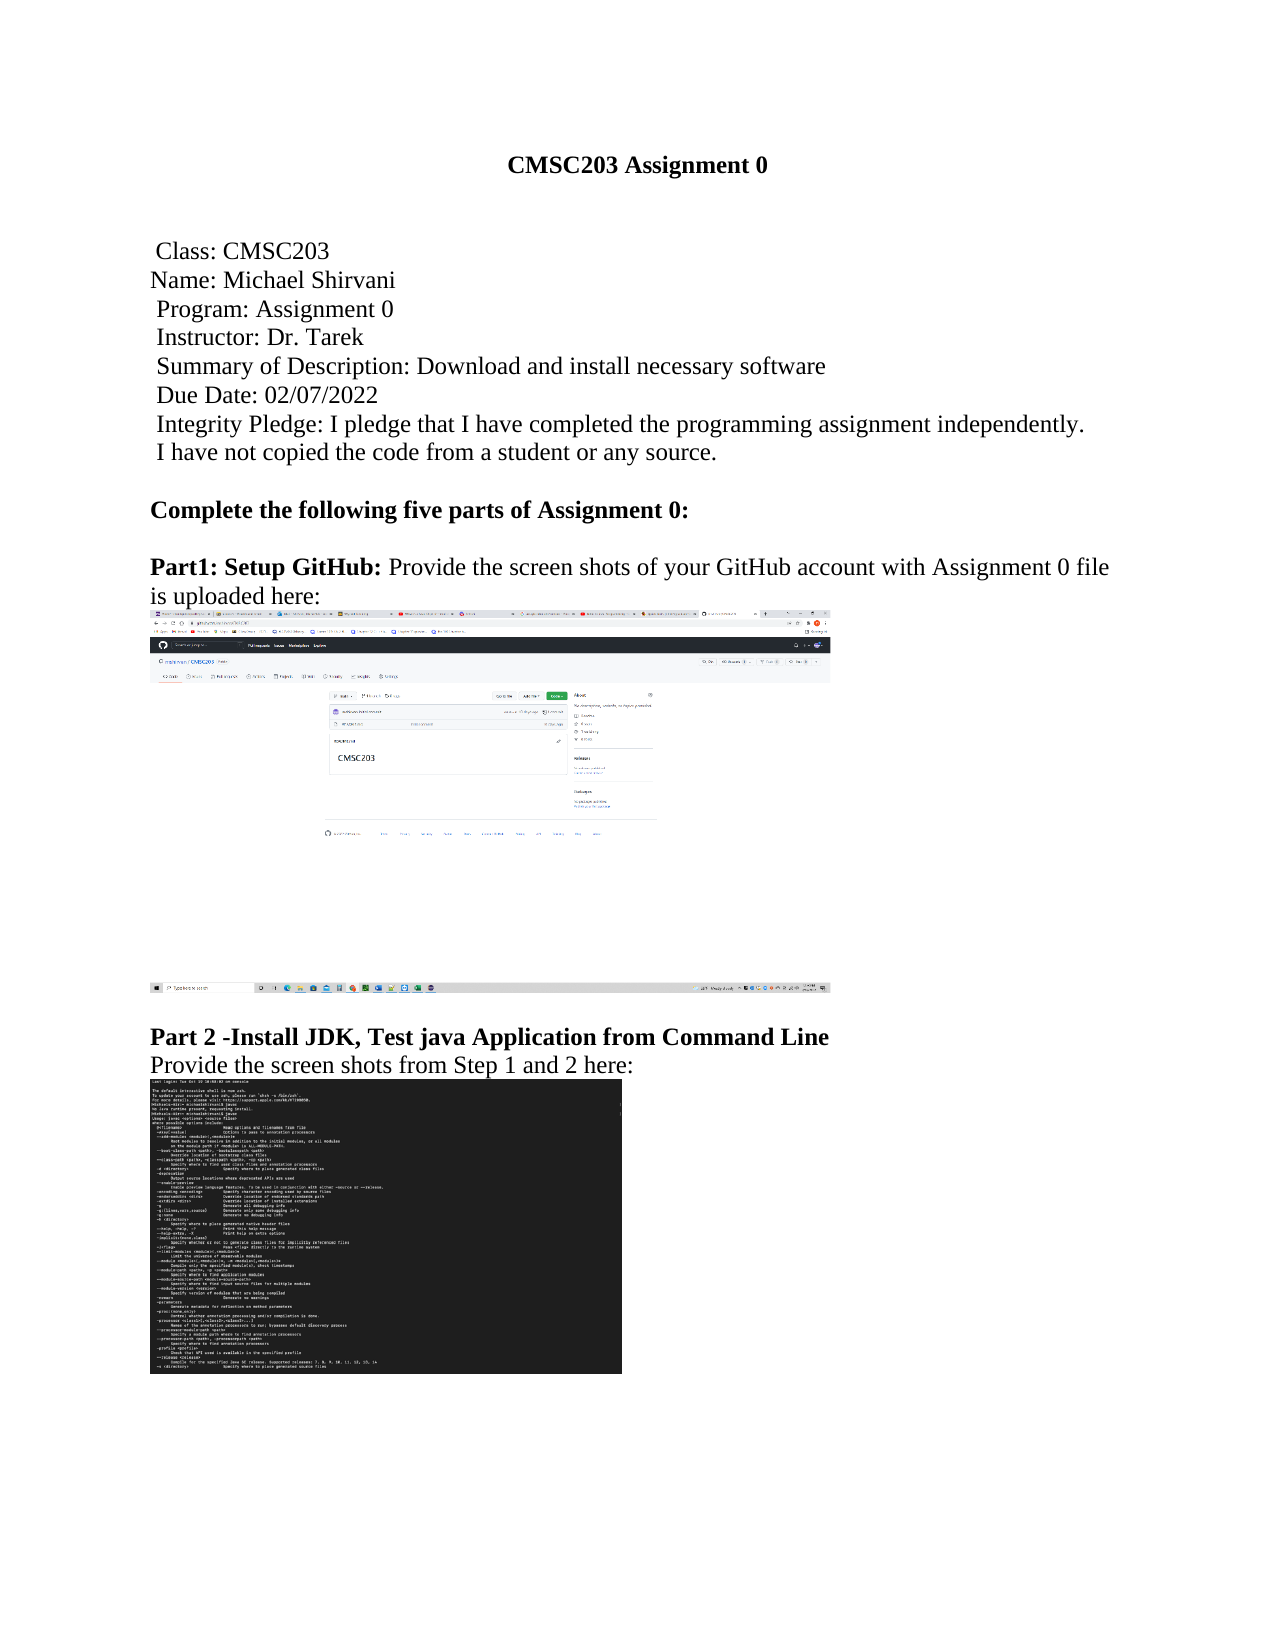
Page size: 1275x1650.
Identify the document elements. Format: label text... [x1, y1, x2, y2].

text Class: CMSC203 [150, 236, 1125, 265]
text Part1: Setup GitHub: Provide the screen shots of your GitHub account with Assignment 0 file is uploaded here: [150, 552, 1125, 610]
text Summary of Description: Download and install necessary software [150, 351, 1125, 380]
text Complete the following five parts of Assignment 0: [150, 495, 1125, 524]
text Provide the screen shots from Step 1 and 2 here: [150, 1050, 1125, 1079]
text Due Date: 02/07/2022 [150, 380, 1125, 409]
text I have not copied the code from a student or any source. [150, 437, 1125, 466]
text Instructor: Dr. Tarek [150, 322, 1125, 351]
picture [150, 1079, 622, 1374]
text Name: Michael Shirvani [150, 265, 1125, 294]
text Integrity Pledge: I pledge that I have completed the programming assignment independently. [150, 409, 1125, 437]
text CMSC203 Assignment 0 [150, 150, 1125, 179]
text Program: Assignment 0 [150, 294, 1125, 322]
text Part 2 -Install JDK, Test java Application from Command Line [150, 1022, 1125, 1050]
picture [150, 610, 831, 993]
